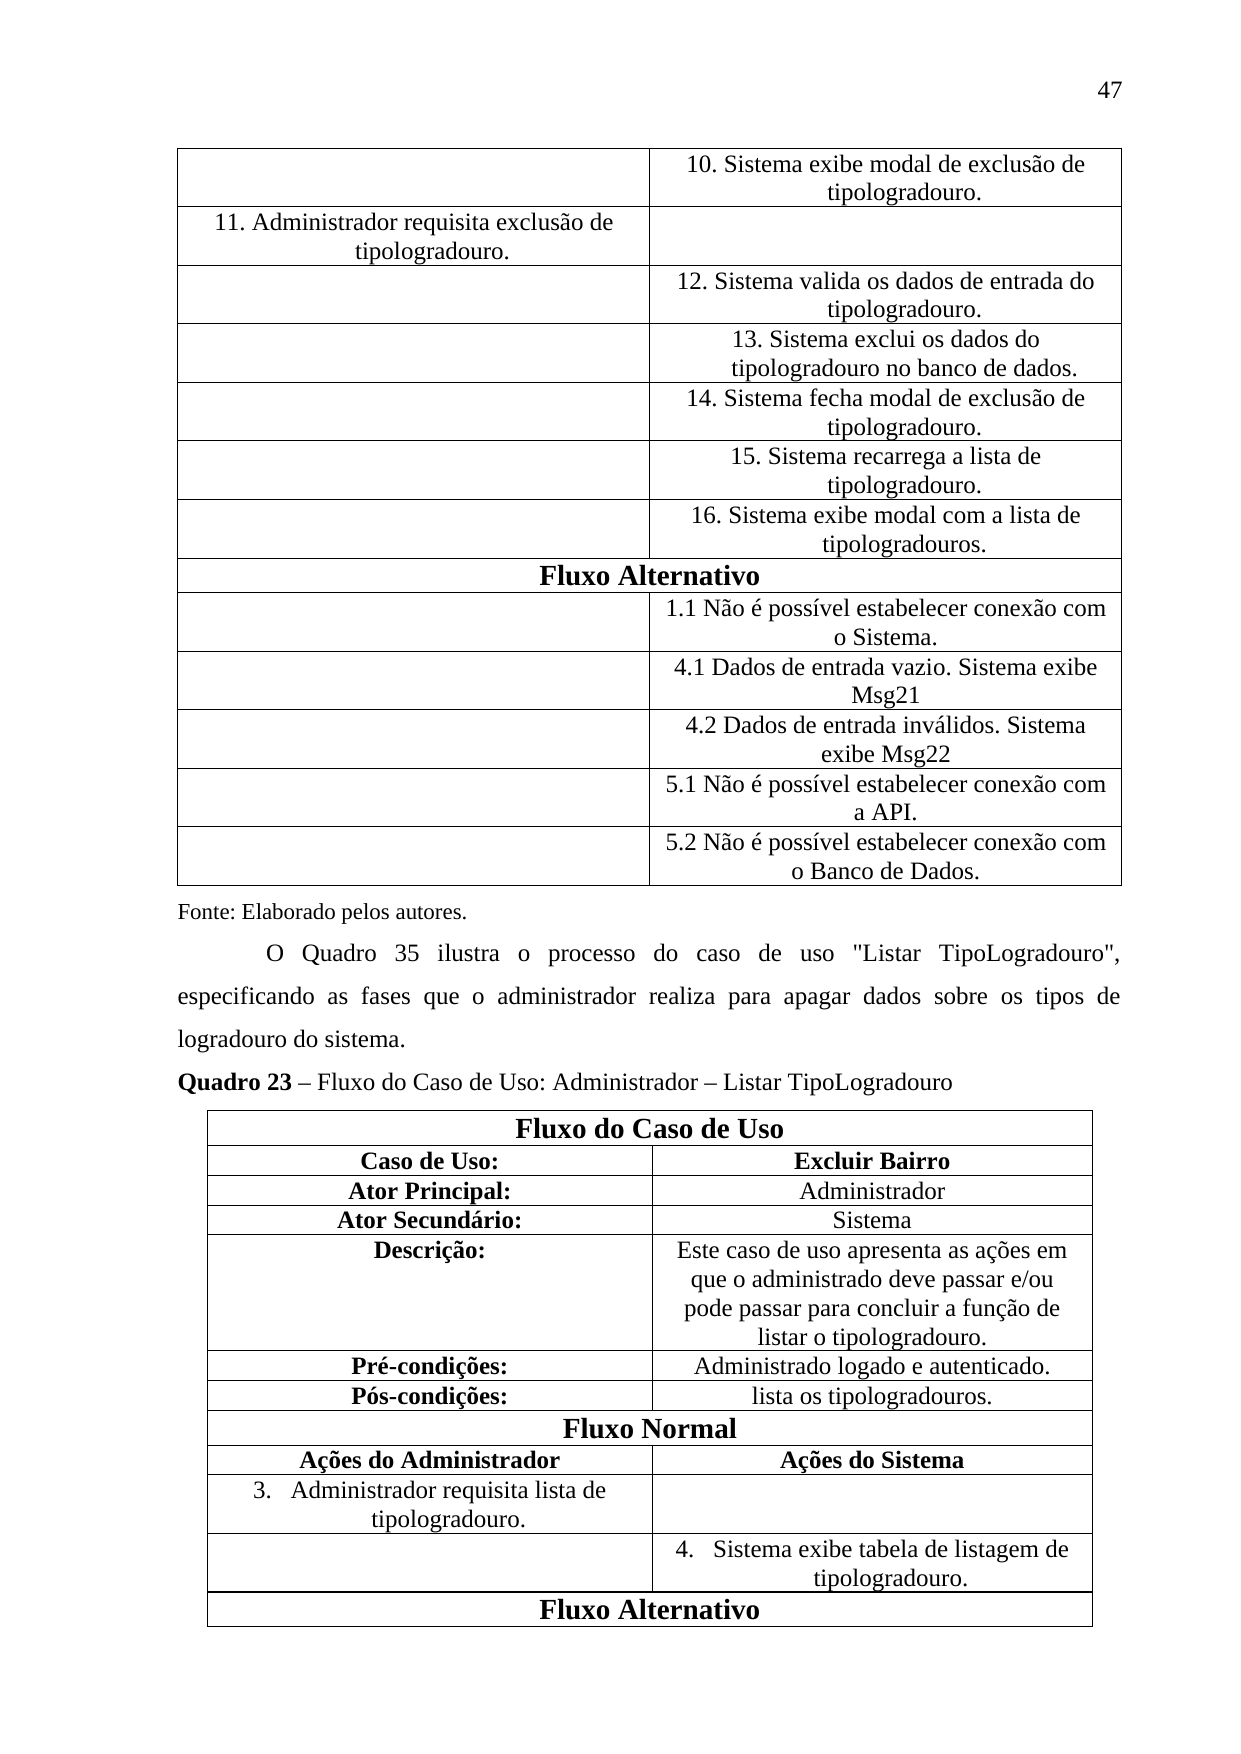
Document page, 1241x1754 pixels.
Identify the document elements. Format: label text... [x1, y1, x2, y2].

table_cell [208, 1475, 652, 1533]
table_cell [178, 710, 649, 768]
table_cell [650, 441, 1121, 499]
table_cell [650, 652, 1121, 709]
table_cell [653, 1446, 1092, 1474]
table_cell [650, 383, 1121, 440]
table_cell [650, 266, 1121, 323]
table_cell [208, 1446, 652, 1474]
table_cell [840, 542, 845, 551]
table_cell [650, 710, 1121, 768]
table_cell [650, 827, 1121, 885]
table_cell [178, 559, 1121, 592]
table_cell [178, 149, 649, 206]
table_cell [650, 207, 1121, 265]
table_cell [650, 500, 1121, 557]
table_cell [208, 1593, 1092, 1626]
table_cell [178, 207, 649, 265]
text O Quadro 35 ilustra o processo do caso de uso "Listar TipoLogradouro", especificando as fases que o administrador realiza para apagar dados sobre os tipos de logradouro do sistema. [177, 938, 1122, 1053]
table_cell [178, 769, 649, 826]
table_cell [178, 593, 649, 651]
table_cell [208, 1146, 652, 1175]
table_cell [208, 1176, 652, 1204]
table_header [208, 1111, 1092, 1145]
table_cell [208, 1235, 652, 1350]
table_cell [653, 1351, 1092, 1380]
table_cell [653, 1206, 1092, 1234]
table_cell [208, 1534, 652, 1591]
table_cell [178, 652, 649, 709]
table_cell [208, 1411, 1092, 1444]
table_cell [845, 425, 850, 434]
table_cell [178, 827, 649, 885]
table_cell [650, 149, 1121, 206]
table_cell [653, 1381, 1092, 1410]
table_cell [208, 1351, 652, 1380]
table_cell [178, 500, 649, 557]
text Fonte: Elaborado pelos autores. [177, 898, 1122, 925]
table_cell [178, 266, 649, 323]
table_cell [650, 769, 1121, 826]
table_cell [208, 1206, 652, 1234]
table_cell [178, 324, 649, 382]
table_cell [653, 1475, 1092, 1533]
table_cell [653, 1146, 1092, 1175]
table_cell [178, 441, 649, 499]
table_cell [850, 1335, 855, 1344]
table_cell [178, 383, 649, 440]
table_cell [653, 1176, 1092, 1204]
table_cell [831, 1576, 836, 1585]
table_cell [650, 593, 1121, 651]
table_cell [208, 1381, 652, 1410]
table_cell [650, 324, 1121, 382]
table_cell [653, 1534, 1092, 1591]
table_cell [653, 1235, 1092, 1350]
